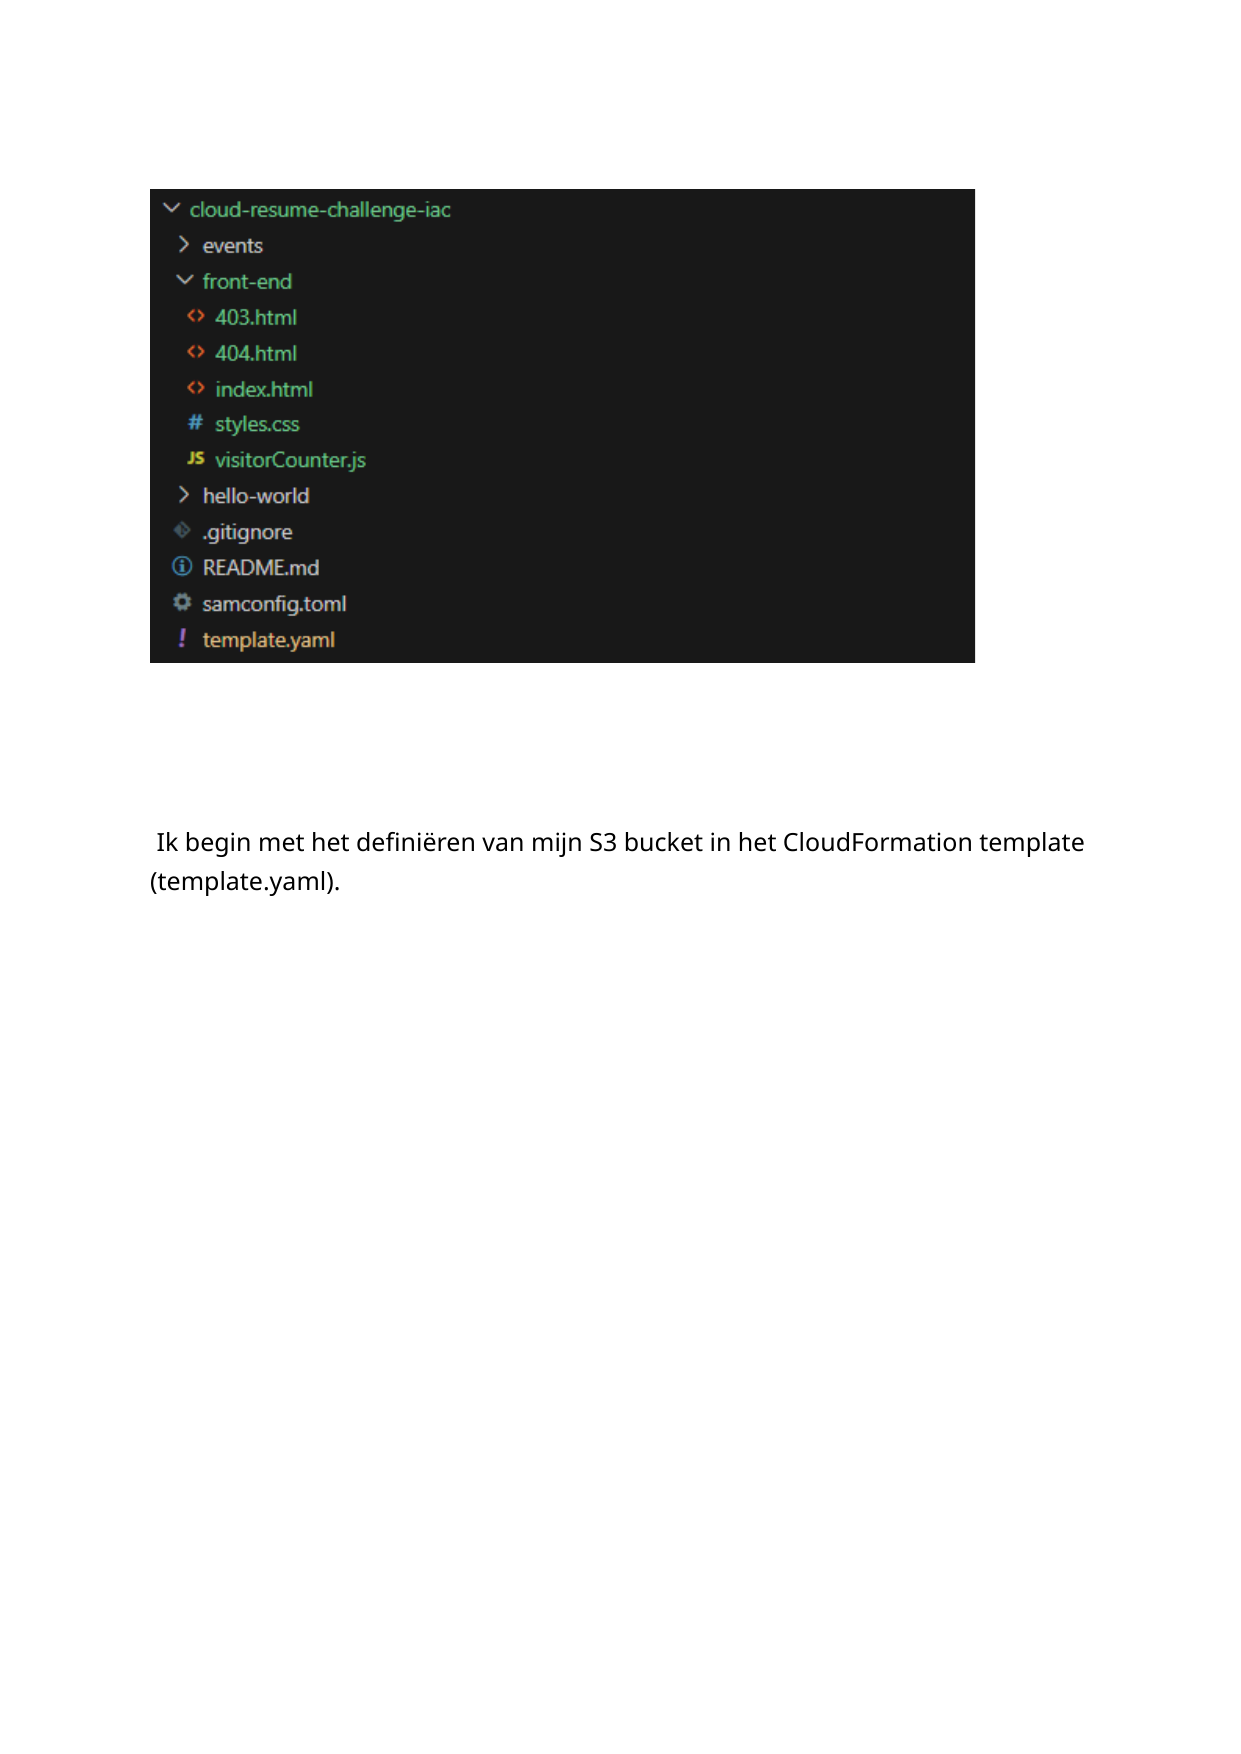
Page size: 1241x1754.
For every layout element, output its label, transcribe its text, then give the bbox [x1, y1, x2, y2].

text Ik begin met het definiëren van mijn S3 bucket in het CloudFormation template (template.yaml). [150, 824, 1090, 898]
picture [150, 189, 976, 663]
